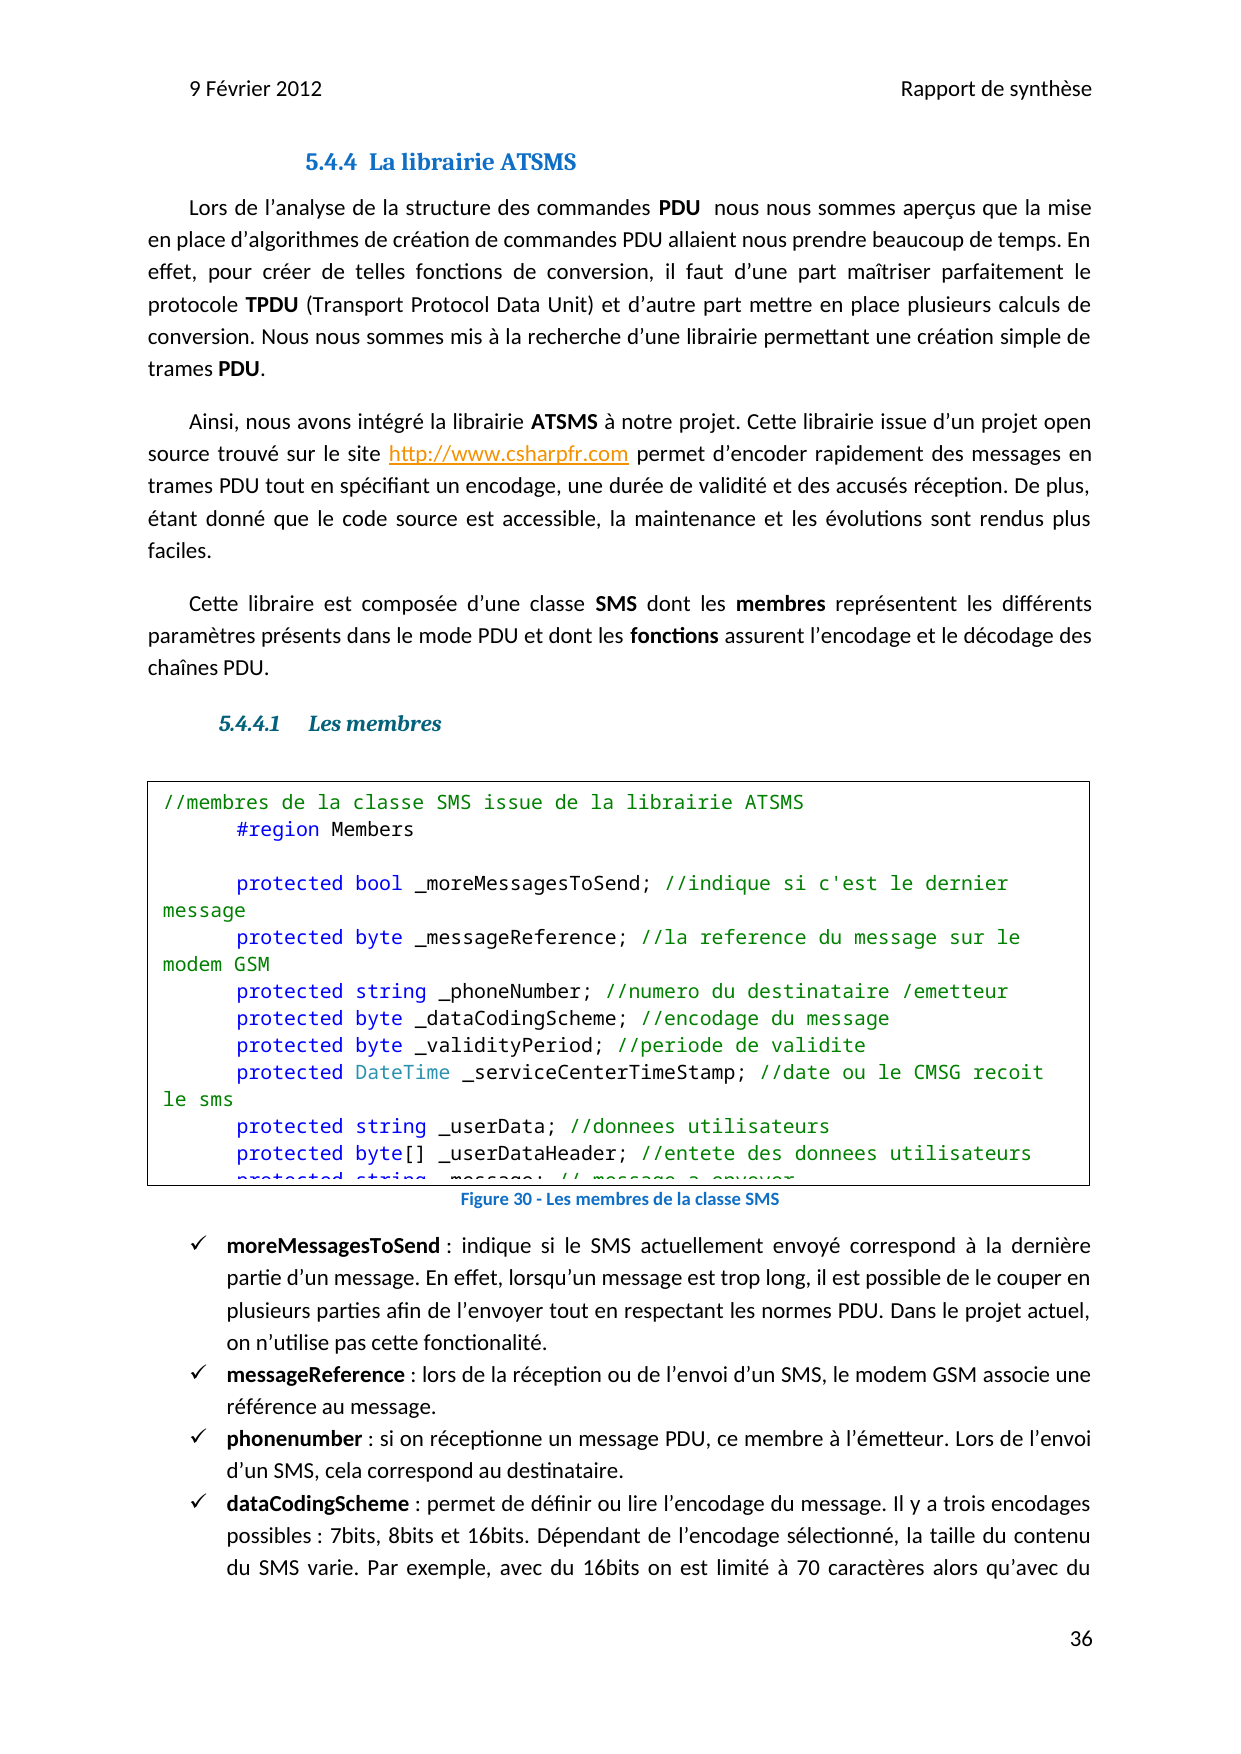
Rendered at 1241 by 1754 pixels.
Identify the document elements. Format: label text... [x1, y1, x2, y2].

text Lors de l’analyse de la structure des commandes PDU nous nous sommes aperçus que la mise en place d’algorithmes de création de commandes PDU allaient nous prendre beaucoup de temps. En effet, pour créer de telles fonctions de conversion, il faut d’une part maîtriser parfaitement le protocole TPDU (Transport Protocol Data Unit) et d’autre part mettre en place plusieurs calculs de conversion. Nous nous sommes mis à la recherche d’une librairie permettant une création simple de trames PDU. [148, 193, 1093, 382]
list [189, 1489, 1093, 1581]
list phonenumber : si on réceptionne un message PDU, ce membre à l’émetteur. Lors de l’envoi d’un SMS, cela correspond au destinataire. [189, 1424, 1093, 1485]
text Ainsi, nous avons intégré la librairie ATSMS à notre projet. Cette librairie issue d’un projet open source trouvé sur le site http://www.csharpfr.com permet d’encoder rapidement des messages en trames PDU tout en spécifiant un encodage, une durée de validité et des accusés réception. De plus, étant donné que le code source est accessible, la maintenance et les évolutions sont rendus plus faciles. [148, 407, 1093, 564]
subtitle La librairie ATSMS [264, 148, 1093, 176]
list messageReference : lors de la réception ou de l’envoi d’un SMS, le modem GSM associe une référence au message. [189, 1360, 1093, 1420]
subtitle Les membres [218, 710, 1093, 737]
list moreMessagesToSend : indique si le SMS actuellement envoyé correspond à la dernière partie d’un message. En effet, lorsqu’un message est trop long, il est possible de le couper en plusieurs parties afin de l’envoyer tout en respectant les normes PDU. Dans le projet actuel, on n’utilise pas cette fonctionalité. [189, 1231, 1093, 1356]
text Cette libraire est composée d’une classe SMS dont les membres représentent les différents paramètres présents dans le mode PDU et dont les fonctions assurent l’encodage et le décodage des chaînes PDU. [148, 589, 1093, 681]
